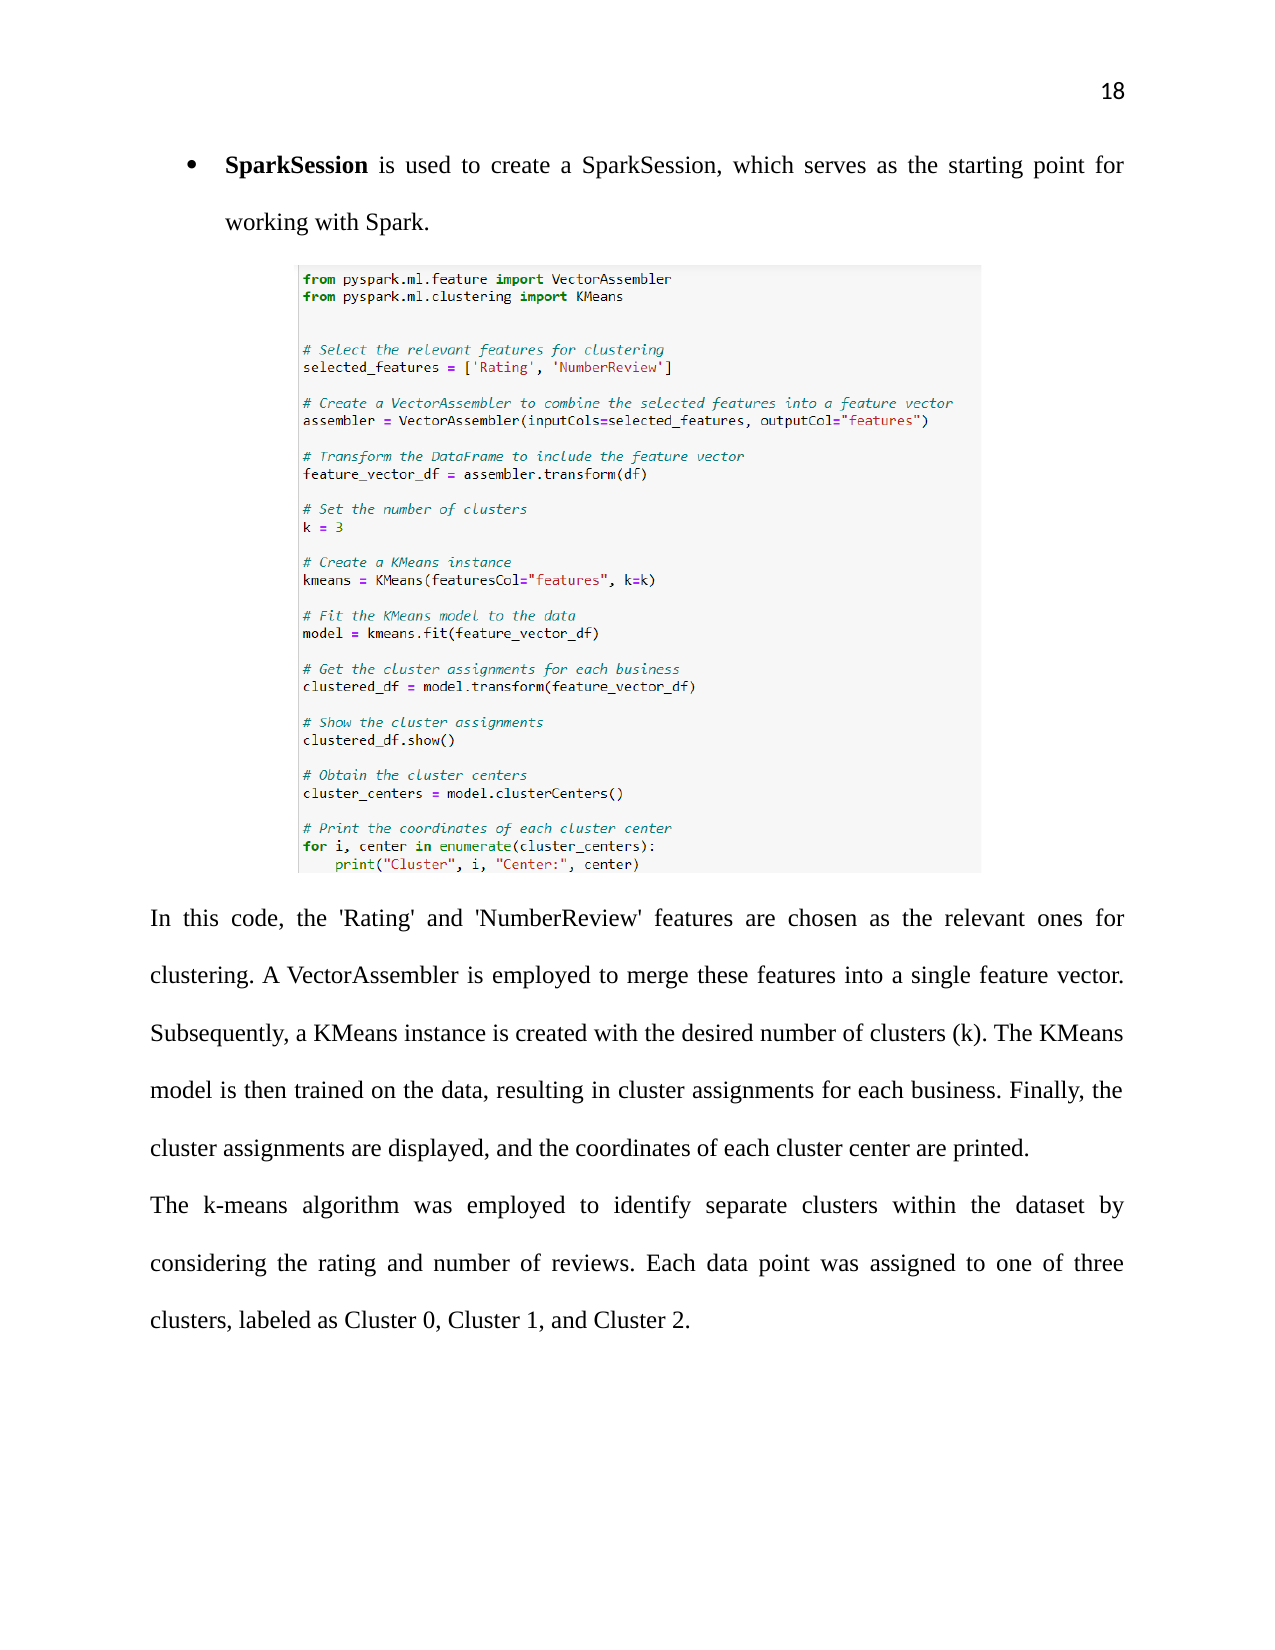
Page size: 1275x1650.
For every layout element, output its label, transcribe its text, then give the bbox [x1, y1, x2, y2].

text In this code, the 'Rating' and 'NumberReview' features are chosen as the relevant ones for clustering. A VectorAssembler is employed to merge these features into a single feature vector. Subsequently, a KMeans instance is created with the desired number of clusters (k). The KMeans model is then trained on the data, resulting in cluster assignments for each business. Finally, the cluster assignments are displayed, and the coordinates of each cluster center are printed. [150, 903, 1125, 1161]
picture [293, 265, 982, 873]
text The k-means algorithm was employed to identify separate clusters within the dataset by considering the rating and number of reviews. Each data point was assigned to one of three clusters, labeled as Cluster 0, Cluster 1, and Cluster 2. [150, 1190, 1125, 1334]
list SparkSession is used to create a SparkSession, which serves as the starting point for working with Spark. [187, 150, 1125, 236]
